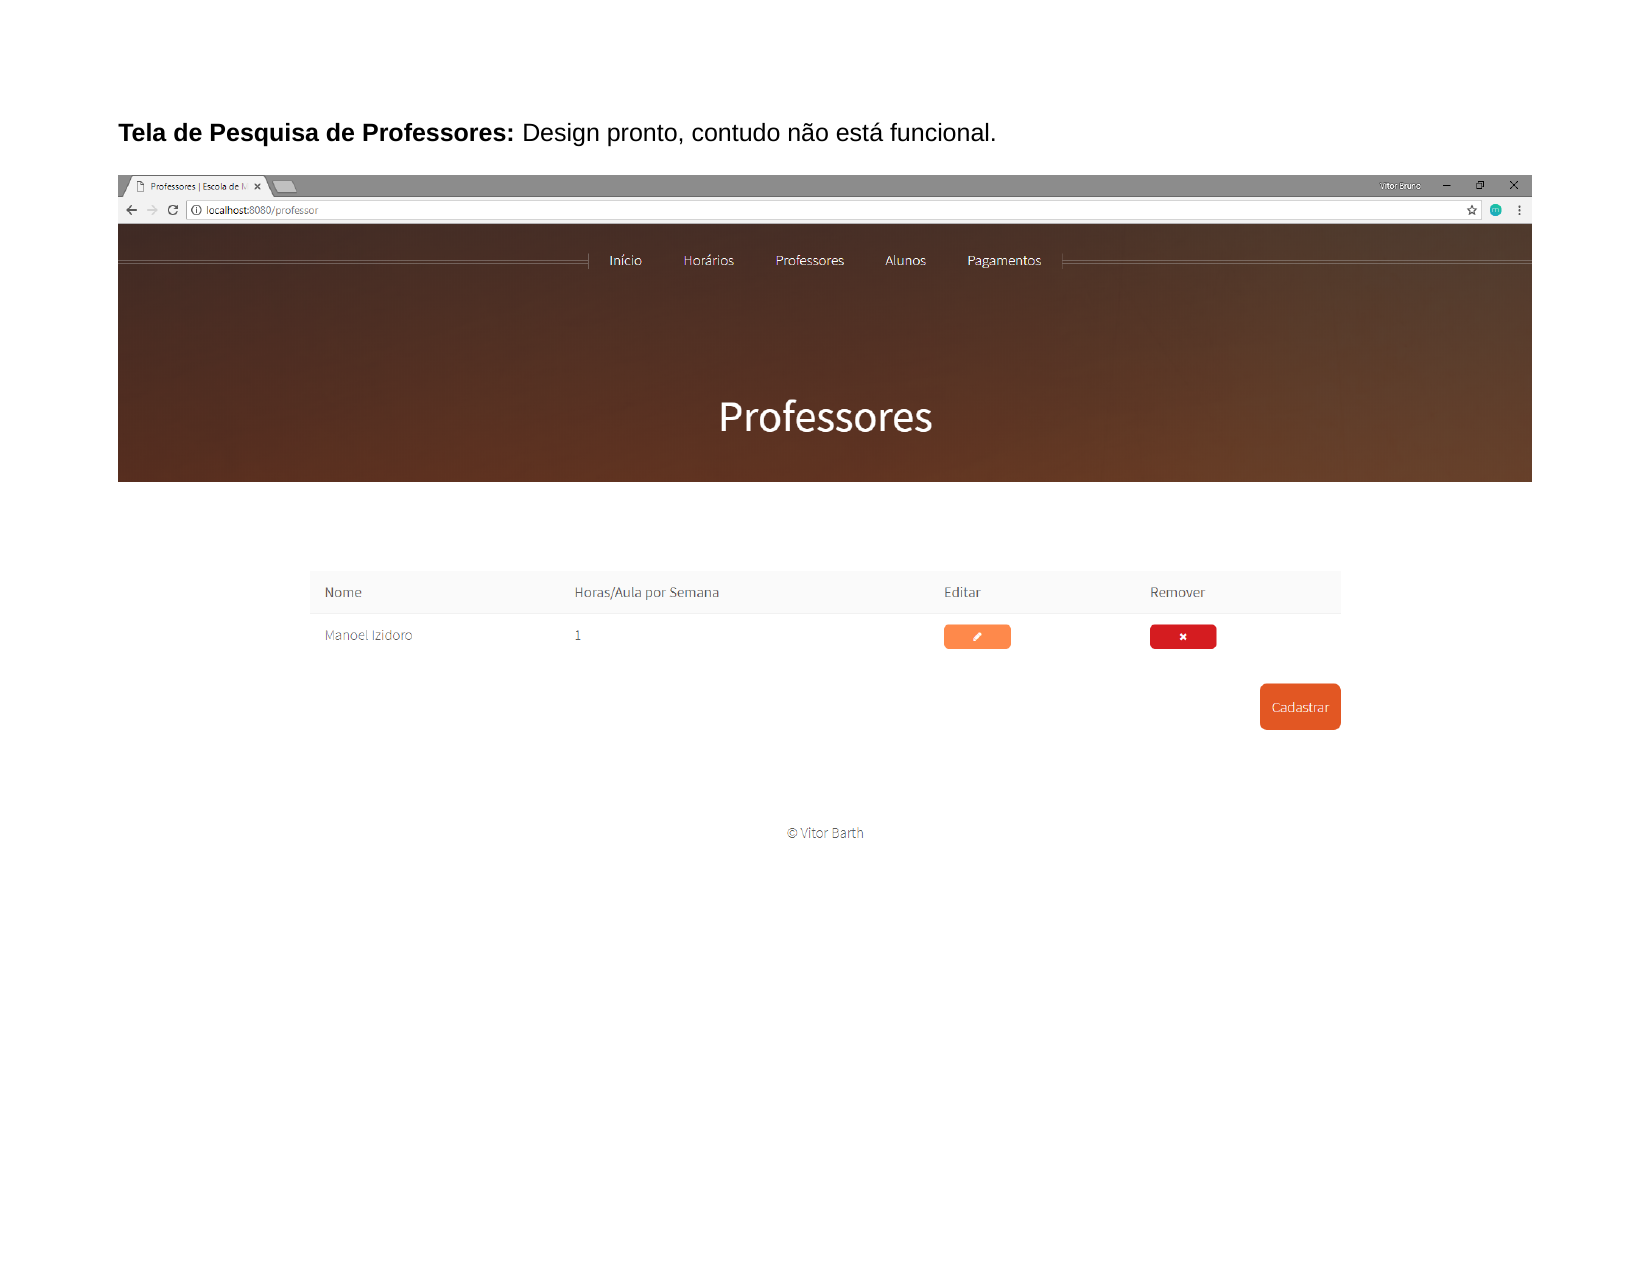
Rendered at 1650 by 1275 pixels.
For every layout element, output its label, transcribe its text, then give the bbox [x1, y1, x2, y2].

text Tela de Pesquisa de Professores: Design pronto, contudo não está funcional. [118, 118, 1532, 147]
picture [118, 175, 1532, 942]
